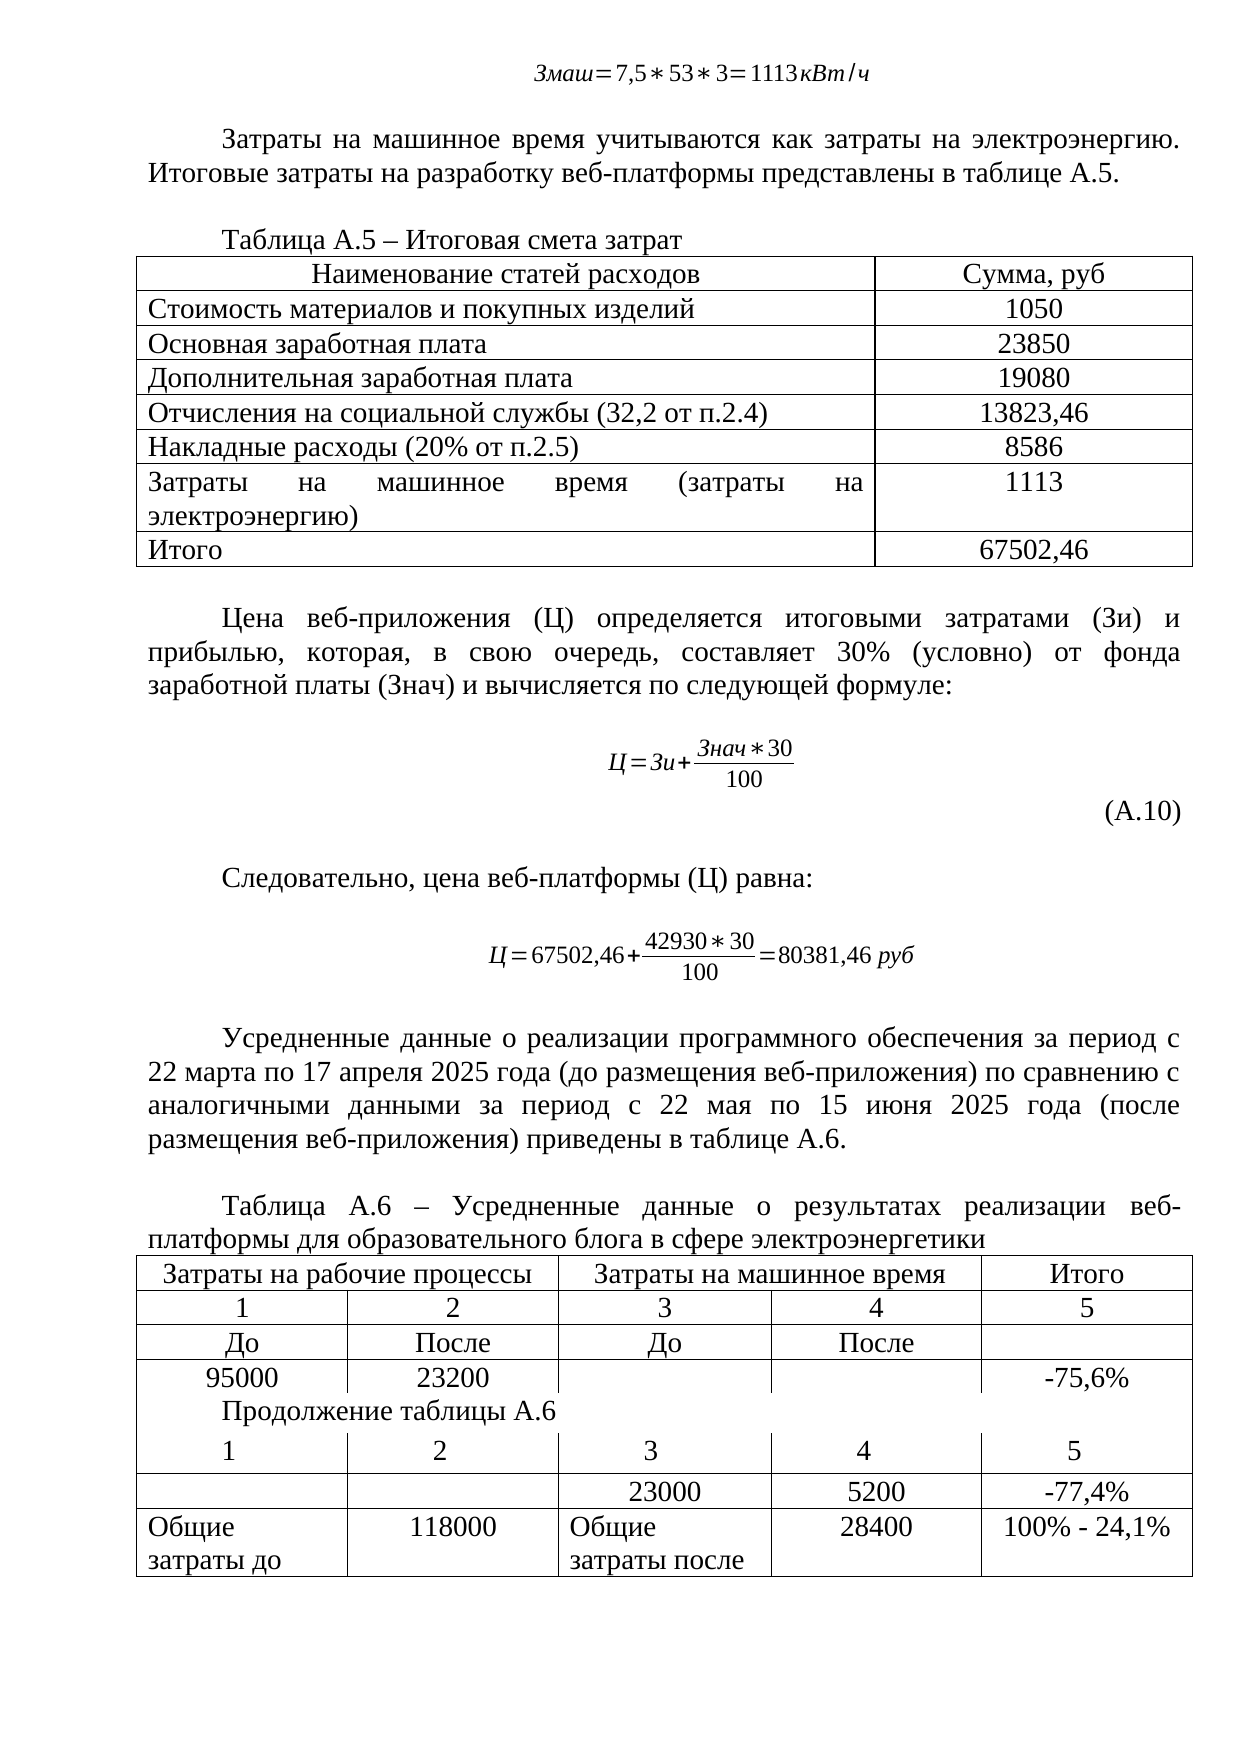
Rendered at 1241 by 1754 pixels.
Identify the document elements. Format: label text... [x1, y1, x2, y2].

table_cell 13823,46 [876, 395, 1192, 428]
table_cell 5 [982, 1433, 1192, 1473]
table_cell [772, 1360, 981, 1393]
table_cell Итого [137, 532, 874, 566]
table_cell До [137, 1325, 347, 1359]
text Таблица А.6 – Усредненные данные о результатах реализации веб-платформы для образовательного блога в сфере электроэнергетики [148, 1188, 1181, 1255]
table_cell -75,6% [982, 1360, 1192, 1393]
text Цена веб-приложения (Ц) определяется итоговыми затратами (Зи) и прибылью, которая, в свою очередь, составляет 30% (условно) от фонда заработной платы (Знач) и вычисляется по следующей формуле: [148, 600, 1181, 701]
table_cell 2 [348, 1433, 558, 1473]
table_cell 23200 [348, 1360, 558, 1393]
text Таблица А.5 – Итоговая смета затрат [148, 222, 1181, 256]
table_cell [348, 1474, 558, 1508]
table_cell 1050 [876, 291, 1192, 325]
table_cell [559, 1360, 771, 1393]
table_cell 3 [559, 1291, 771, 1324]
table_header Наименование статей расходов [137, 257, 874, 290]
table_cell 8586 [876, 430, 1192, 463]
table_cell 2 [348, 1291, 558, 1324]
table_cell 23000 [559, 1474, 771, 1508]
table_cell 4 [772, 1433, 981, 1473]
table_cell После [348, 1325, 558, 1359]
table_cell Накладные расходы (20% от п.2.5) [137, 430, 874, 463]
table_cell 100% - 24,1% [982, 1509, 1192, 1576]
table_cell 4 [772, 1291, 981, 1324]
table_cell 3 [559, 1433, 771, 1473]
text (А.10) [148, 793, 1181, 827]
table_header Итого [982, 1256, 1192, 1289]
table_cell До [559, 1325, 771, 1359]
table_header Сумма, руб [876, 257, 1192, 290]
table_cell Основная заработная плата [137, 326, 874, 359]
table_header Затраты на машинное время [559, 1256, 981, 1289]
table_cell 95000 [137, 1360, 347, 1393]
table_cell Стоимость материалов и покупных изделий [137, 291, 874, 325]
table_cell 5200 [772, 1474, 981, 1508]
table_cell 28400 [772, 1509, 981, 1576]
table_cell 1 [137, 1291, 347, 1324]
table_cell [982, 1325, 1192, 1359]
table_cell 118000 [348, 1509, 558, 1576]
table_cell Затраты на машинное время (затраты на электроэнергию) [137, 464, 874, 531]
table_cell 5 [982, 1291, 1192, 1324]
text Усредненные данные о реализации программного обеспечения за период с 22 марта по 17 апреля 2025 года (до размещения веб-приложения) по сравнению с аналогичными данными за период с 22 мая по 15 июня 2025 года (после размещения веб-приложения) приведены в таблице А.6. [148, 1020, 1181, 1154]
table_cell [137, 1474, 347, 1508]
table_cell 67502,46 [876, 532, 1192, 566]
table_header Затраты на рабочие процессы [137, 1256, 558, 1289]
table_cell 1113 [876, 464, 1192, 531]
table_cell Дополнительная заработная плата [137, 360, 874, 394]
text Затраты на машинное время учитываются как затраты на электроэнергию. Итоговые затраты на разработку веб-платформы представлены в таблице А.5. [148, 121, 1181, 188]
table_cell 1 [137, 1433, 347, 1473]
table_cell Отчисления на социальной службы (32,2 от п.2.4) [137, 395, 874, 428]
table_cell 23850 [876, 326, 1192, 359]
table_cell 19080 [876, 360, 1192, 394]
table_cell -77,4% [982, 1474, 1192, 1508]
table_cell Общие затраты после [559, 1509, 771, 1576]
table_cell После [772, 1325, 981, 1359]
table_cell Продолжение таблицы А.6 [137, 1393, 1192, 1433]
table_cell Общие затраты до [137, 1509, 347, 1576]
text Следовательно, цена веб-платформы (Ц) равна: [148, 861, 1181, 894]
